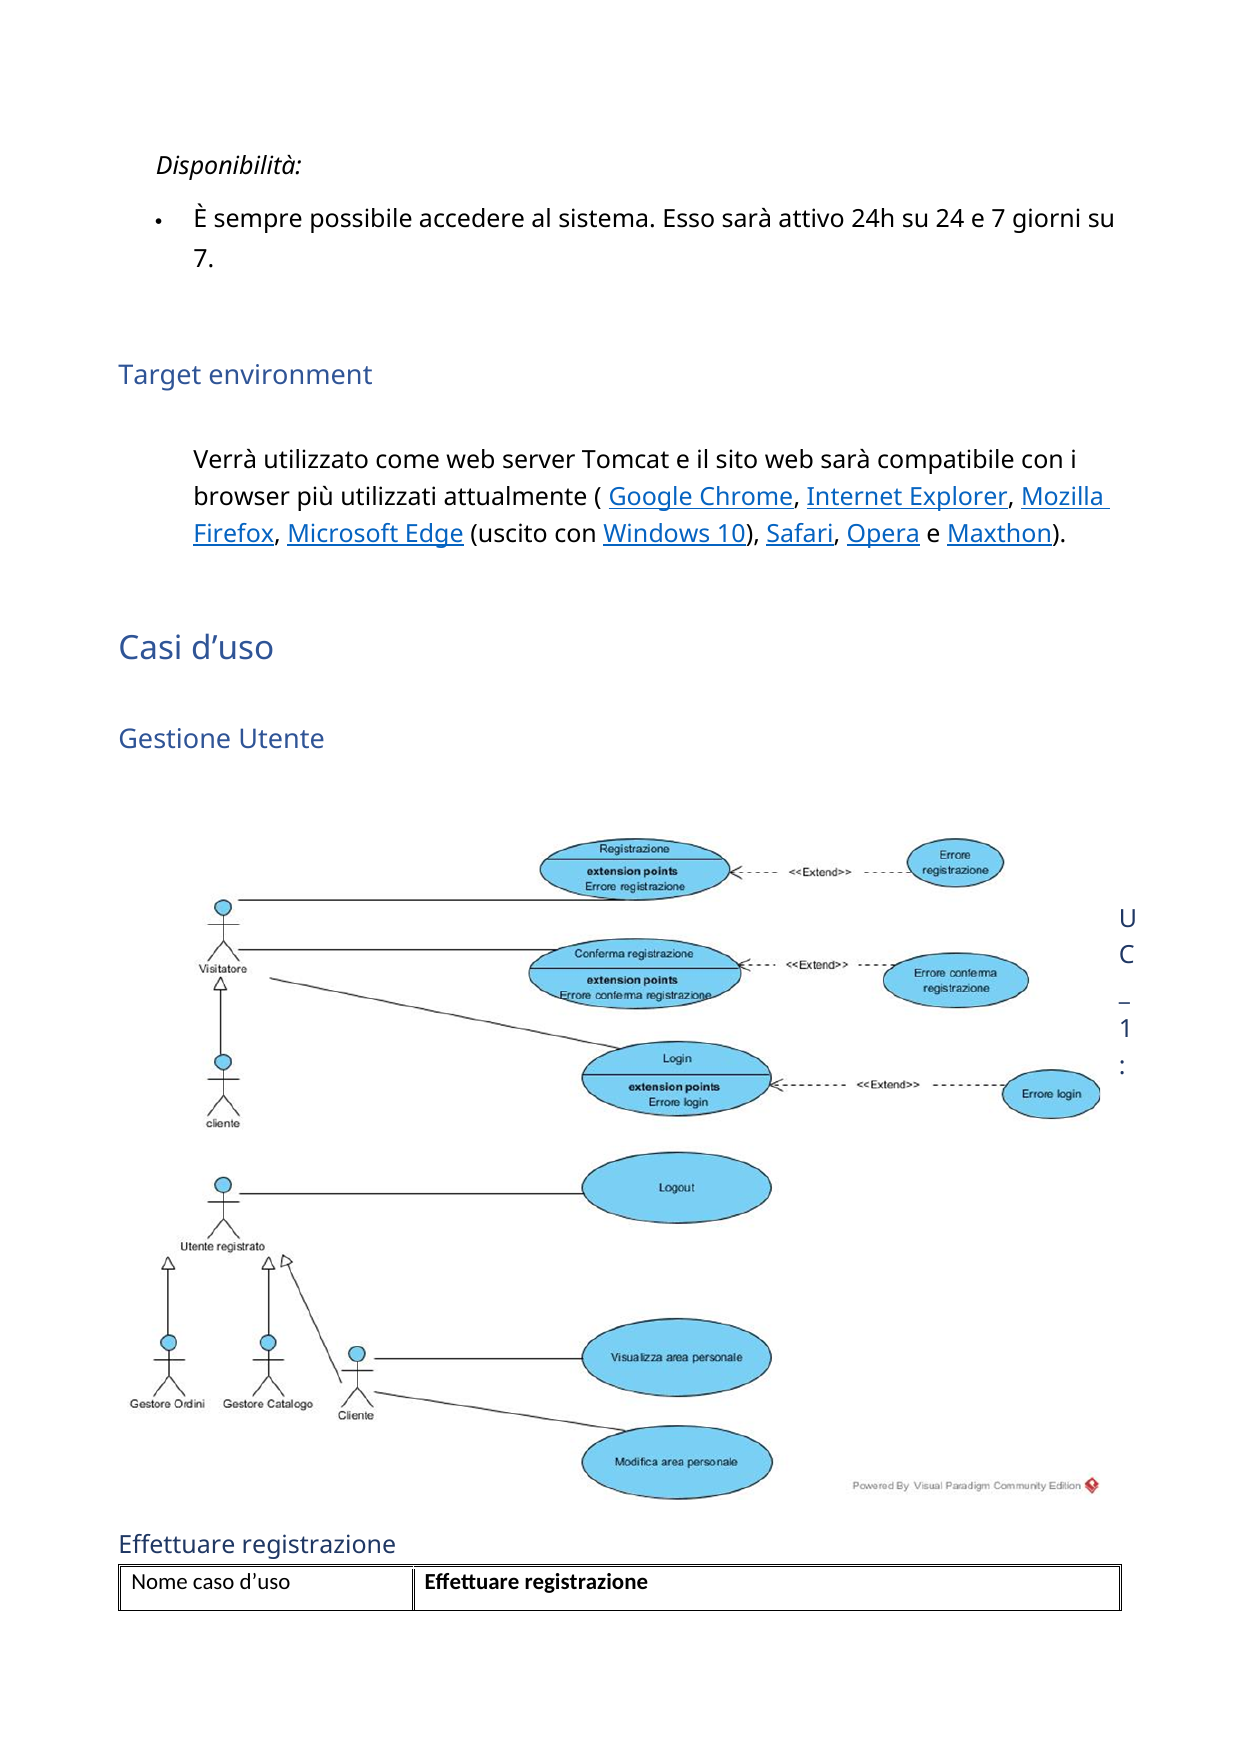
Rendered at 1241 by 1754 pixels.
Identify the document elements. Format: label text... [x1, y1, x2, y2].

list È sempre possibile accedere al sistema. Esso sarà attivo 24h su 24 e 7 giorni su 7. [156, 201, 1122, 274]
subtitle Casi d’uso [118, 624, 1122, 669]
picture [118, 836, 1100, 1499]
text Disponibilità: [156, 148, 1122, 182]
table_header Nome caso d’uso [121, 1567, 413, 1610]
table_header Effettuare registrazione [413, 1567, 1119, 1610]
subtitle Gestione Utente [118, 720, 1122, 757]
subtitle Target environment [118, 355, 1122, 392]
list Verrà utilizzato come web server Tomcat e il sito web sarà compatibile con i browser più utilizzati attualmente ( Google Chrome, Internet Explorer, Mozilla Firefox, Microsoft Edge (uscito con Windows 10), Safari, Opera e Maxthon). [193, 442, 1122, 549]
